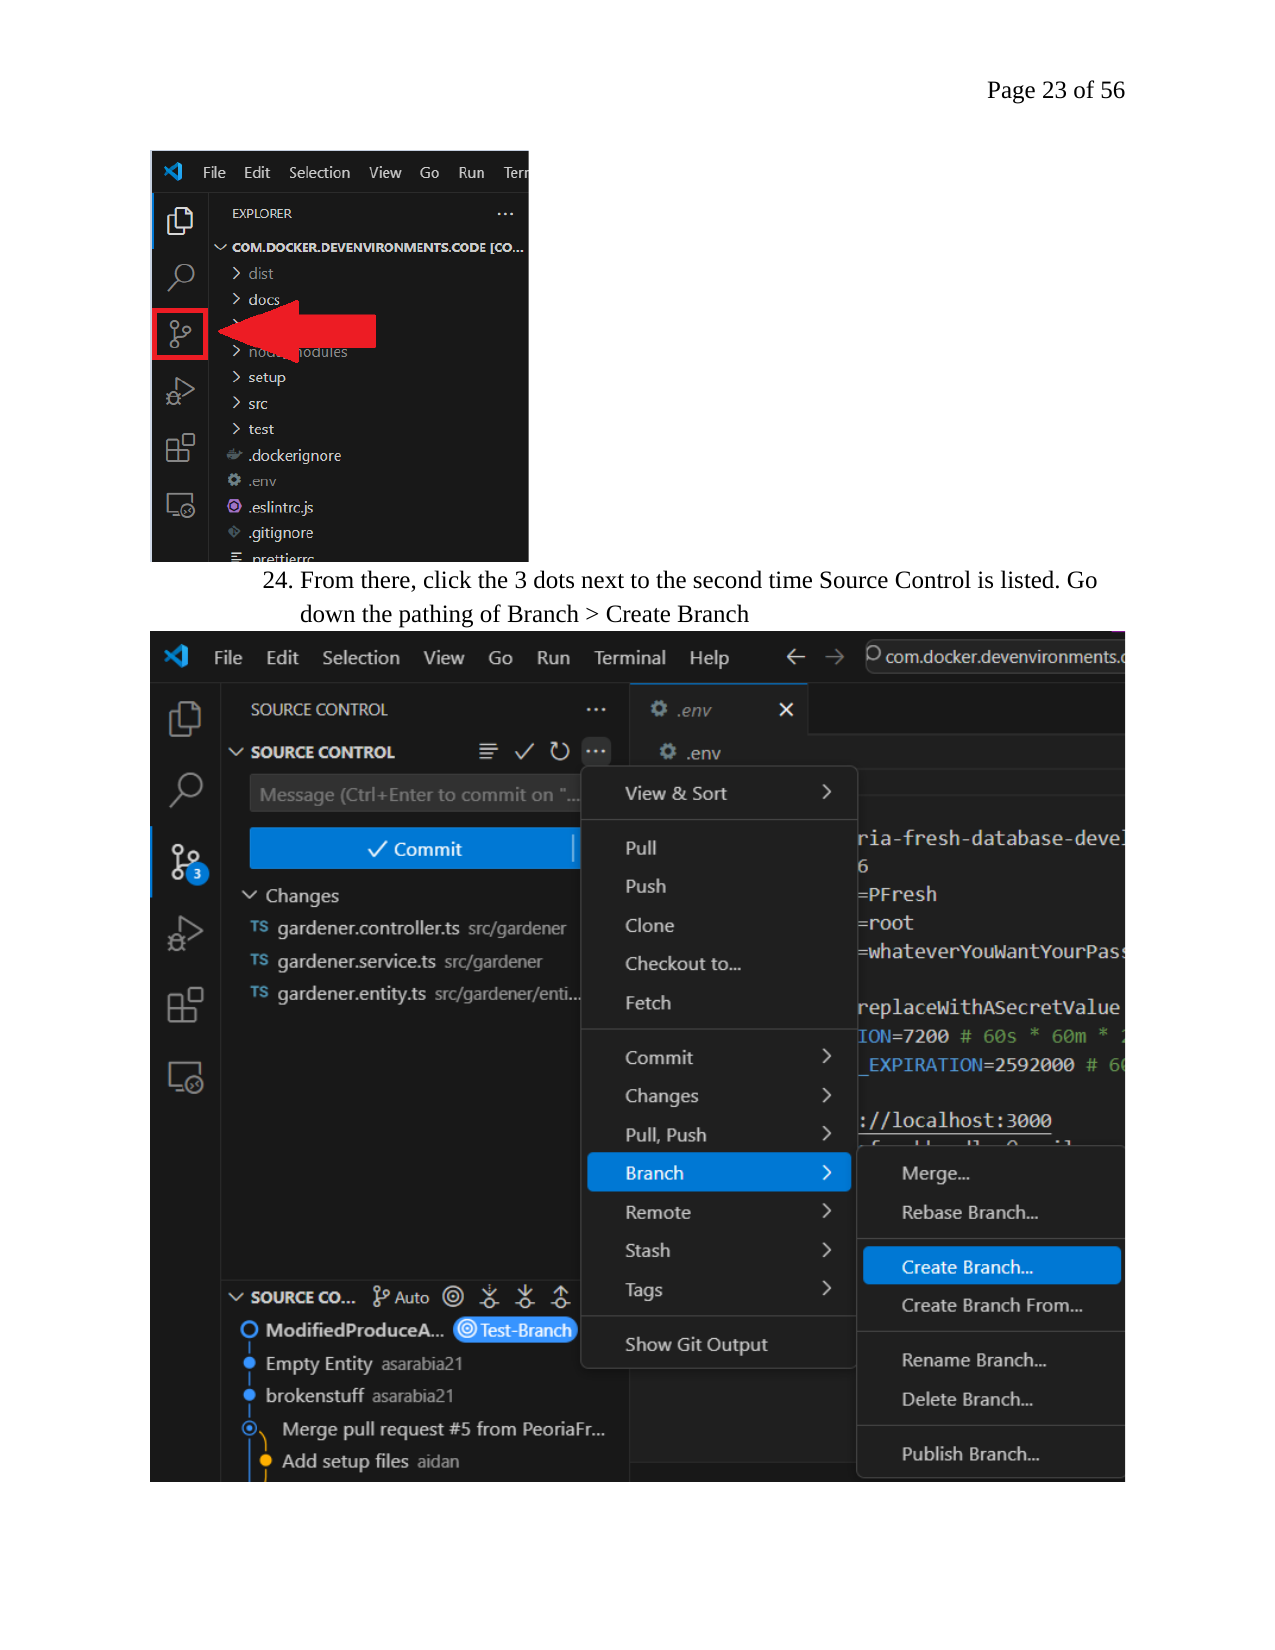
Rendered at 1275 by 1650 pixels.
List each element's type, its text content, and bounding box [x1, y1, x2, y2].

picture [150, 150, 529, 562]
list From there, click the 3 dots next to the second time Source Control is listed. Go down the pathing of Branch > Create Branch [262, 566, 1125, 627]
picture [150, 631, 1125, 1482]
